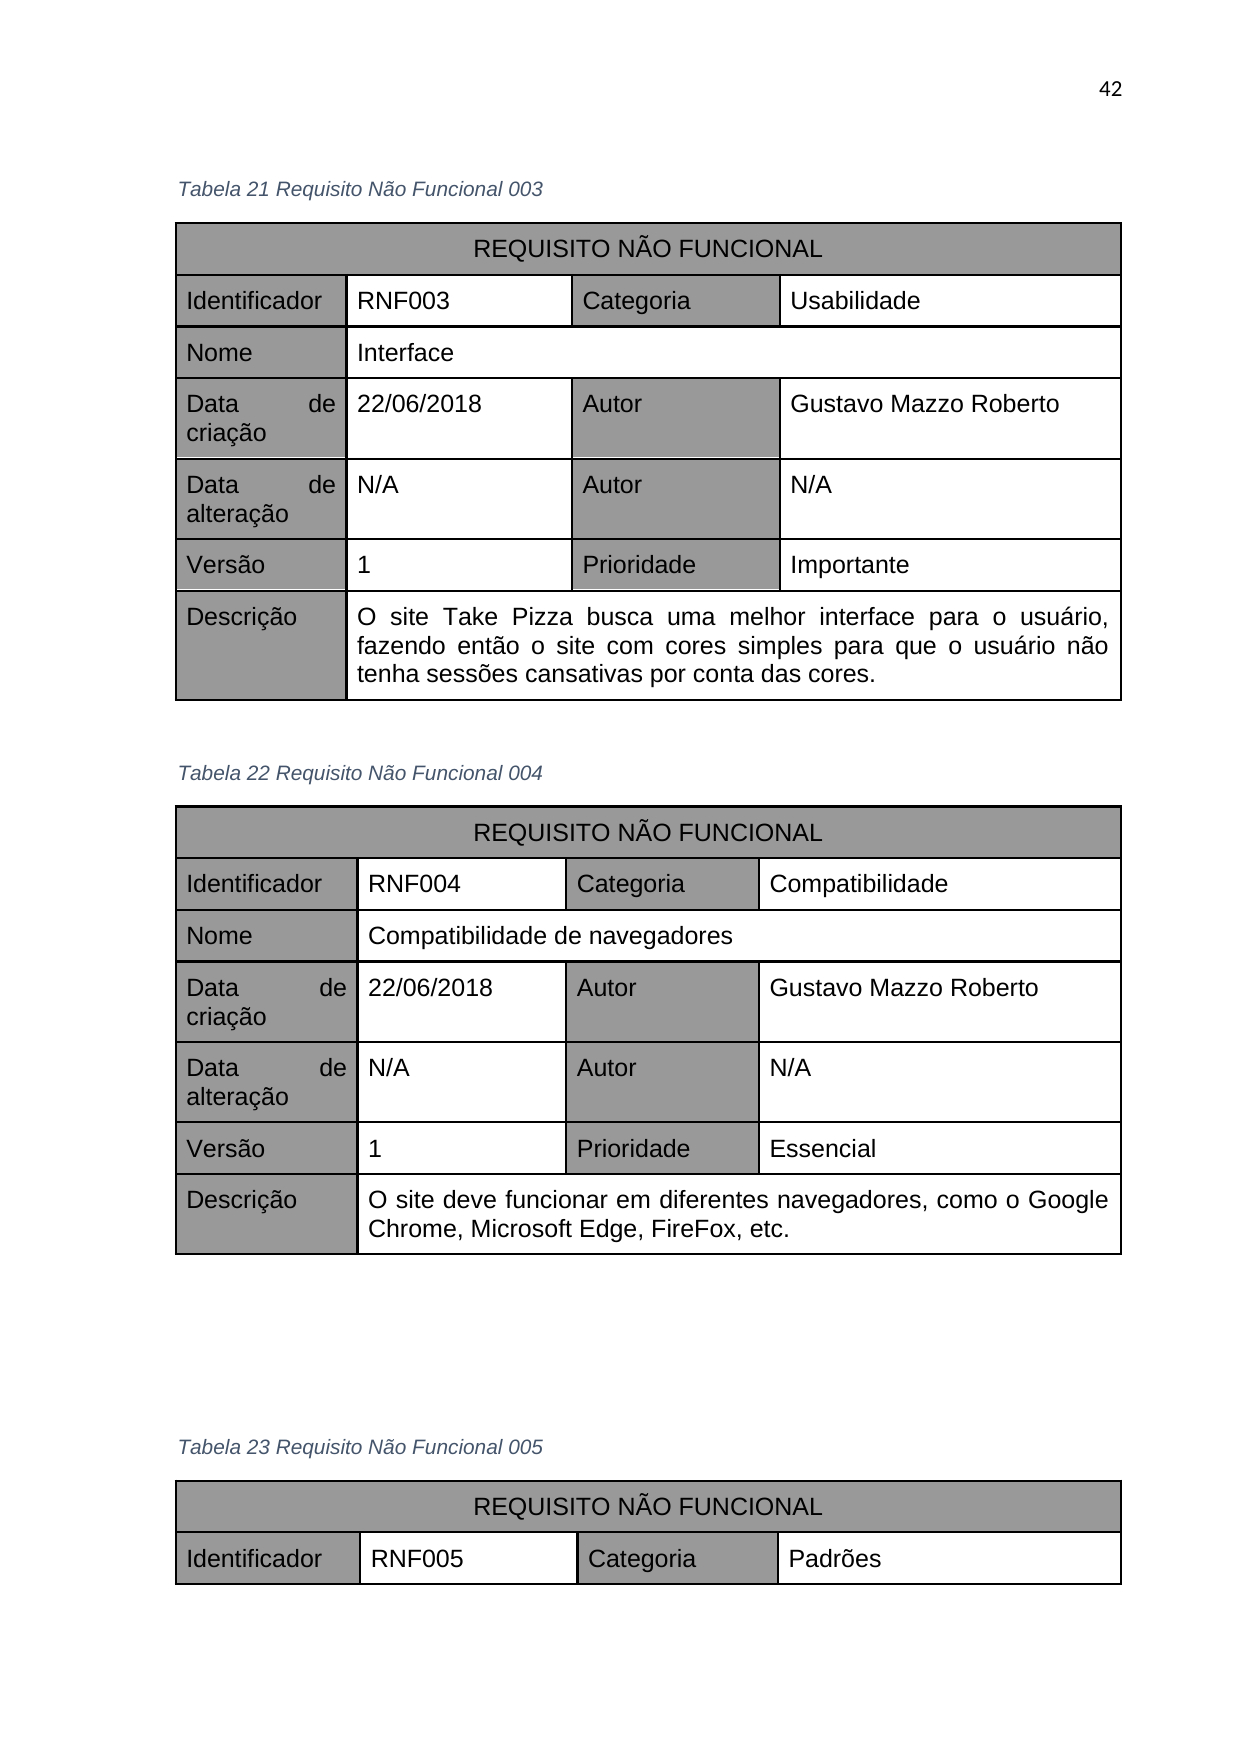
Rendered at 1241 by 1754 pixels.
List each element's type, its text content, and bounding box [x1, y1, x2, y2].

table_cell 1 [359, 1123, 565, 1173]
table_cell Descrição [177, 1175, 356, 1253]
table_cell Descrição [177, 592, 345, 699]
table_header REQUISITO NÃO FUNCIONAL [177, 1482, 1120, 1531]
table_cell Categoria [567, 859, 758, 909]
table_cell RNF003 [348, 276, 571, 325]
table_cell Identificador [177, 859, 356, 909]
table_cell Interface [348, 328, 1120, 377]
table_cell RNF005 [361, 1533, 576, 1583]
table_cell Prioridade [573, 540, 779, 589]
table_cell Data de alteração [177, 460, 345, 538]
table_cell 22/06/2018 [359, 963, 565, 1041]
table_cell Identificador [177, 1533, 359, 1583]
table_cell Prioridade [567, 1123, 758, 1173]
table_cell Gustavo Mazzo Roberto [781, 379, 1120, 457]
table_cell O site Take Pizza busca uma melhor interface para o usuário, fazendo então o site com cores simples para que o usuário não tenha sessões cansativas por conta das cores. [348, 592, 1120, 699]
text Tabela 22 Requisito Não Funcional 004 [177, 761, 1122, 784]
table_cell Data de alteração [177, 1043, 356, 1121]
table_cell Padrões [779, 1533, 1120, 1583]
table_cell O site deve funcionar em diferentes navegadores, como o Google Chrome, Microsoft Edge, FireFox, etc. [359, 1175, 1120, 1253]
table_cell Autor [567, 1043, 758, 1121]
text Tabela 23 Requisito Não Funcional 005 [177, 1435, 1122, 1459]
table_cell Usabilidade [781, 276, 1120, 325]
table_cell Data de criação [177, 379, 345, 457]
table_cell Compatibilidade [760, 859, 1120, 909]
table_cell Compatibilidade de navegadores [359, 911, 1120, 960]
table_header REQUISITO NÃO FUNCIONAL [177, 224, 1120, 274]
table_cell Categoria [573, 276, 779, 325]
table_cell 22/06/2018 [348, 379, 571, 457]
table_cell 1 [348, 540, 571, 589]
table_cell Data de criação [177, 963, 356, 1041]
table_cell Importante [781, 540, 1120, 589]
table_cell Autor [573, 379, 779, 457]
table_cell Gustavo Mazzo Roberto [760, 963, 1120, 1041]
table_cell Autor [573, 460, 779, 538]
table_cell N/A [359, 1043, 565, 1121]
table_cell Autor [567, 963, 758, 1041]
table_cell Essencial [760, 1123, 1120, 1173]
text Tabela 21 Requisito Não Funcional 003 [177, 177, 1122, 201]
table_cell Versão [177, 540, 345, 589]
table_cell RNF004 [359, 859, 565, 909]
table_header REQUISITO NÃO FUNCIONAL [177, 808, 1120, 857]
table_cell N/A [760, 1043, 1120, 1121]
table_cell N/A [781, 460, 1120, 538]
table_cell Categoria [579, 1533, 777, 1583]
table_cell Nome [177, 328, 345, 377]
table_cell Nome [177, 911, 356, 960]
table_cell N/A [348, 460, 571, 538]
table_cell Versão [177, 1123, 356, 1173]
table_cell Identificador [177, 276, 345, 325]
